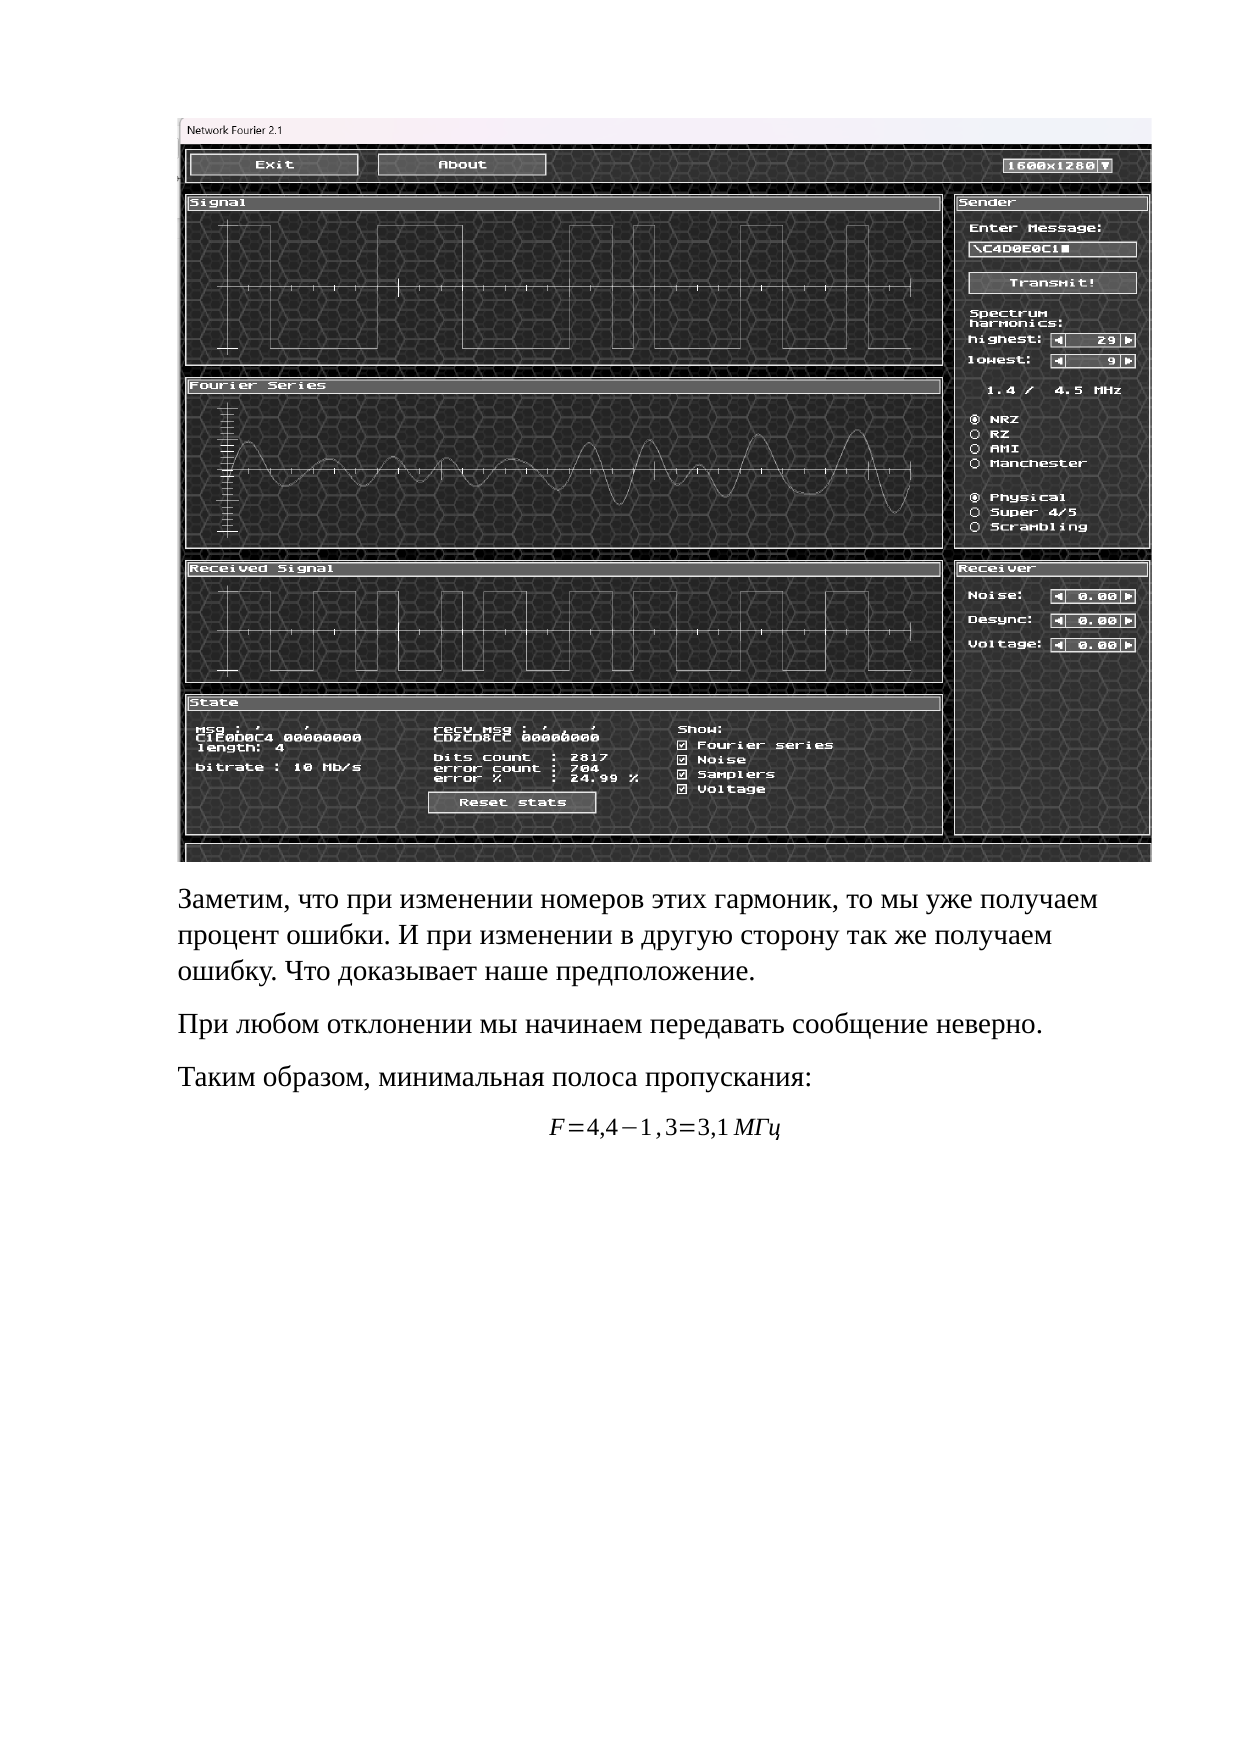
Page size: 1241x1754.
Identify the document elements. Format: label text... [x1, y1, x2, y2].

text При любом отклонении мы начинаем передавать сообщение неверно. [177, 1006, 1152, 1040]
picture [177, 118, 1152, 862]
text Таким образом, минимальная полоса пропускания: [177, 1059, 1152, 1093]
text Заметим, что при изменении номеров этих гармоник, то мы уже получаем процент ошибки. И при изменении в другую сторону так же получаем ошибку. Что доказывает наше предположение. [177, 881, 1152, 987]
